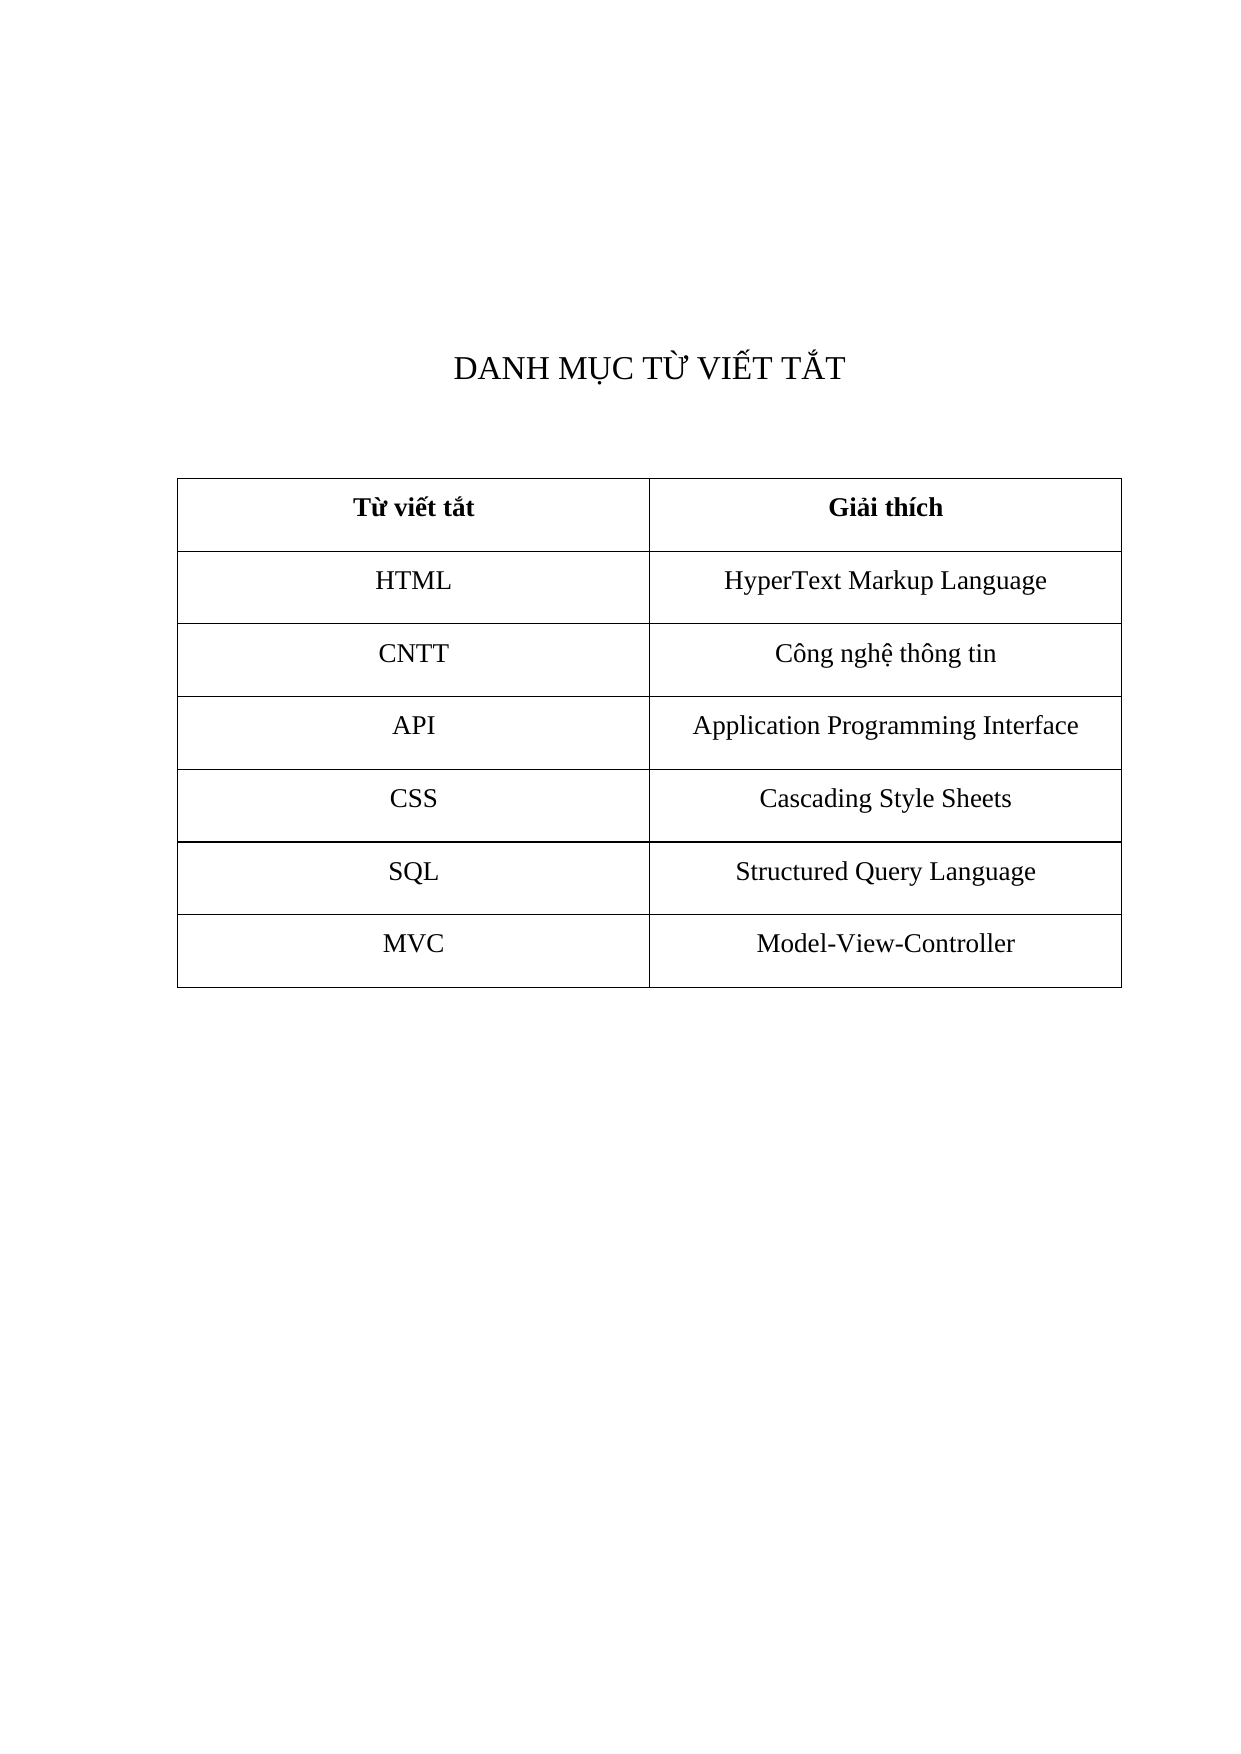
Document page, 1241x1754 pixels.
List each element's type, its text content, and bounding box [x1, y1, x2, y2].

table_cell Công nghệ thông tin [650, 624, 1121, 696]
table_cell Cascading Style Sheets [650, 770, 1121, 841]
table_cell MVC [178, 915, 649, 987]
table_cell SQL [178, 843, 649, 914]
table_cell Model-View-Controller [650, 915, 1121, 987]
text DANH MỤC TỪ VIẾT TẮT [177, 349, 1122, 387]
table_header Từ viết tắt [178, 479, 649, 551]
table_cell HyperText Markup Language [650, 552, 1121, 623]
table_cell HTML [178, 552, 649, 623]
table_cell API [178, 697, 649, 769]
table_cell Structured Query Language [650, 843, 1121, 914]
table_header Giải thích [650, 479, 1121, 551]
table_cell CNTT [178, 624, 649, 696]
table_cell CSS [178, 770, 649, 841]
table_cell Application Programming Interface [650, 697, 1121, 769]
